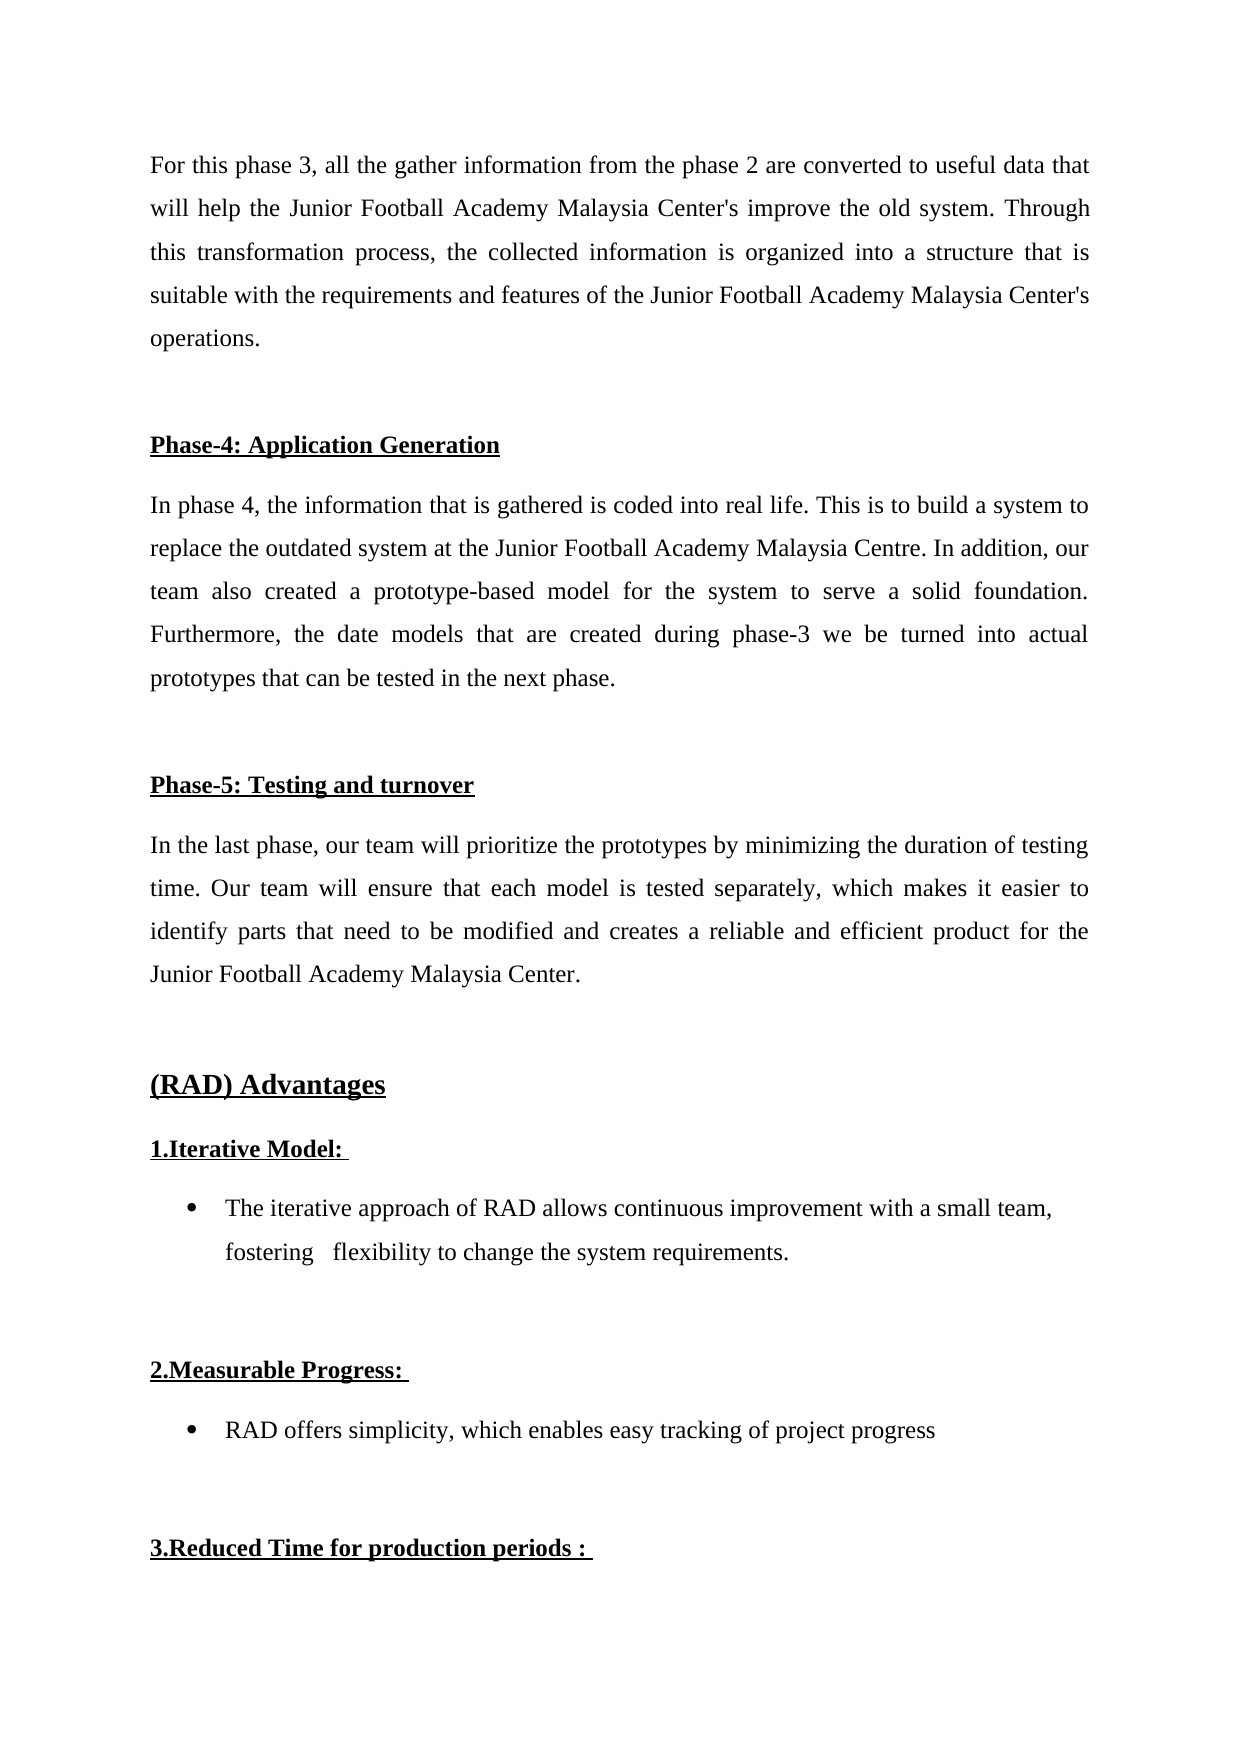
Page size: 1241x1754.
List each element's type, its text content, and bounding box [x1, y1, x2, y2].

text Phase-5: Testing and turnover [150, 770, 1090, 799]
text 3.Reduced Time for production periods : [150, 1533, 1090, 1562]
list RAD offers simplicity, which enables easy tracking of project progress [187, 1415, 1090, 1444]
text 1.Iterative Model: [150, 1134, 1090, 1162]
text Phase-4: Application Generation [150, 430, 1090, 459]
text In phase 4, the information that is gathered is coded into real life. This is to build a system to replace the outdated system at the Junior Football Academy Malaysia Centre. In addition, our team also created a prototype-based model for the system to serve a solid foundation. Furthermore, the date models that are created during phase-3 we be turned into actual prototypes that can be tested in the next phase. [150, 490, 1090, 691]
list The iterative approach of RAD allows continuous improvement with a small team, fostering flexibility to change the system requirements. [187, 1193, 1090, 1265]
text In the last phase, our team will prioritize the prototypes by minimizing the duration of testing time. Our team will ensure that each model is tested separately, which makes it easier to identify parts that need to be modified and creates a reliable and efficient product for the Junior Football Academy Malaysia Center. [150, 830, 1090, 988]
text (RAD) Advantages [150, 1067, 1090, 1100]
text For this phase 3, all the gather information from the phase 2 are converted to useful data that will help the Junior Football Academy Malaysia Center's improve the old system. Through this transformation process, the collected information is organized into a structure that is suitable with the requirements and features of the Junior Football Academy Malaysia Center's operations. [150, 150, 1090, 352]
text 2.Measurable Progress: [150, 1355, 1090, 1384]
